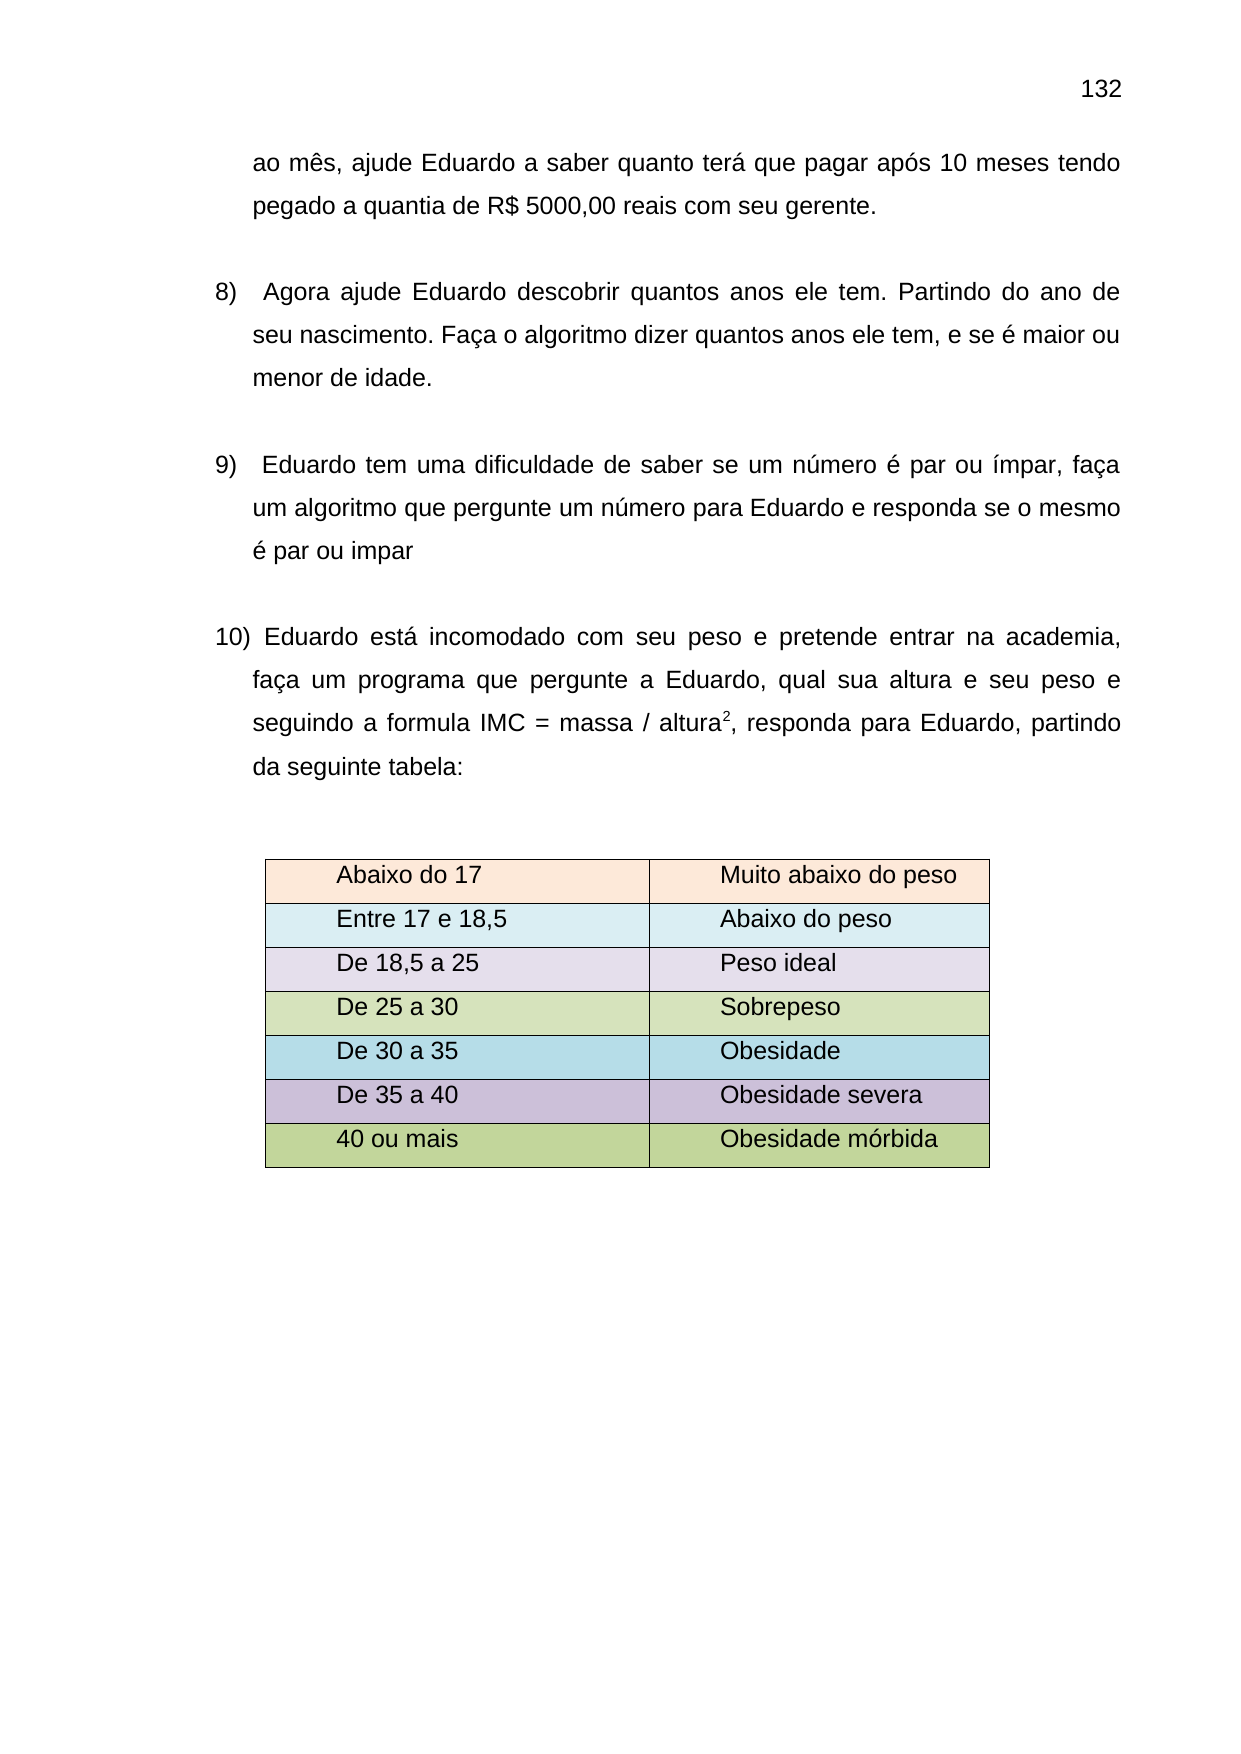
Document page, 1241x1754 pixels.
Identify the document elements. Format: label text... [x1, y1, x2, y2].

table_cell De 30 a 35 [266, 1036, 649, 1079]
list Eduardo tem uma dificuldade de saber se um número é par ou ímpar, faça um algoritmo que pergunte um número para Eduardo e responda se o mesmo é par ou impar [215, 449, 1122, 564]
table_cell Obesidade [650, 1036, 989, 1079]
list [215, 148, 1122, 219]
table_cell 40 ou mais [266, 1124, 649, 1167]
list Eduardo está incomodado com seu peso e pretende entrar na academia, faça um programa que pergunte a Eduardo, qual sua altura e seu peso e seguindo a formula IMC = massa / altura2, responda para Eduardo, partindo da seguinte tabela: [215, 622, 1122, 780]
table_cell Abaixo do peso [650, 904, 989, 947]
table_cell De 18,5 a 25 [266, 948, 649, 991]
table_cell Obesidade mórbida [650, 1124, 989, 1167]
table_cell Sobrepeso [650, 992, 989, 1035]
table_cell Peso ideal [650, 948, 989, 991]
list Agora ajude Eduardo descobrir quantos anos ele tem. Partindo do ano de seu nascimento. Faça o algoritmo dizer quantos anos ele tem, e se é maior ou menor de idade. [215, 277, 1122, 392]
table_header Muito abaixo do peso [650, 860, 989, 903]
table_header Abaixo do 17 [266, 860, 649, 903]
table_cell Obesidade severa [650, 1080, 989, 1123]
table_cell Entre 17 e 18,5 [266, 904, 649, 947]
table_cell De 25 a 30 [266, 992, 649, 1035]
table_cell De 35 a 40 [266, 1080, 649, 1123]
